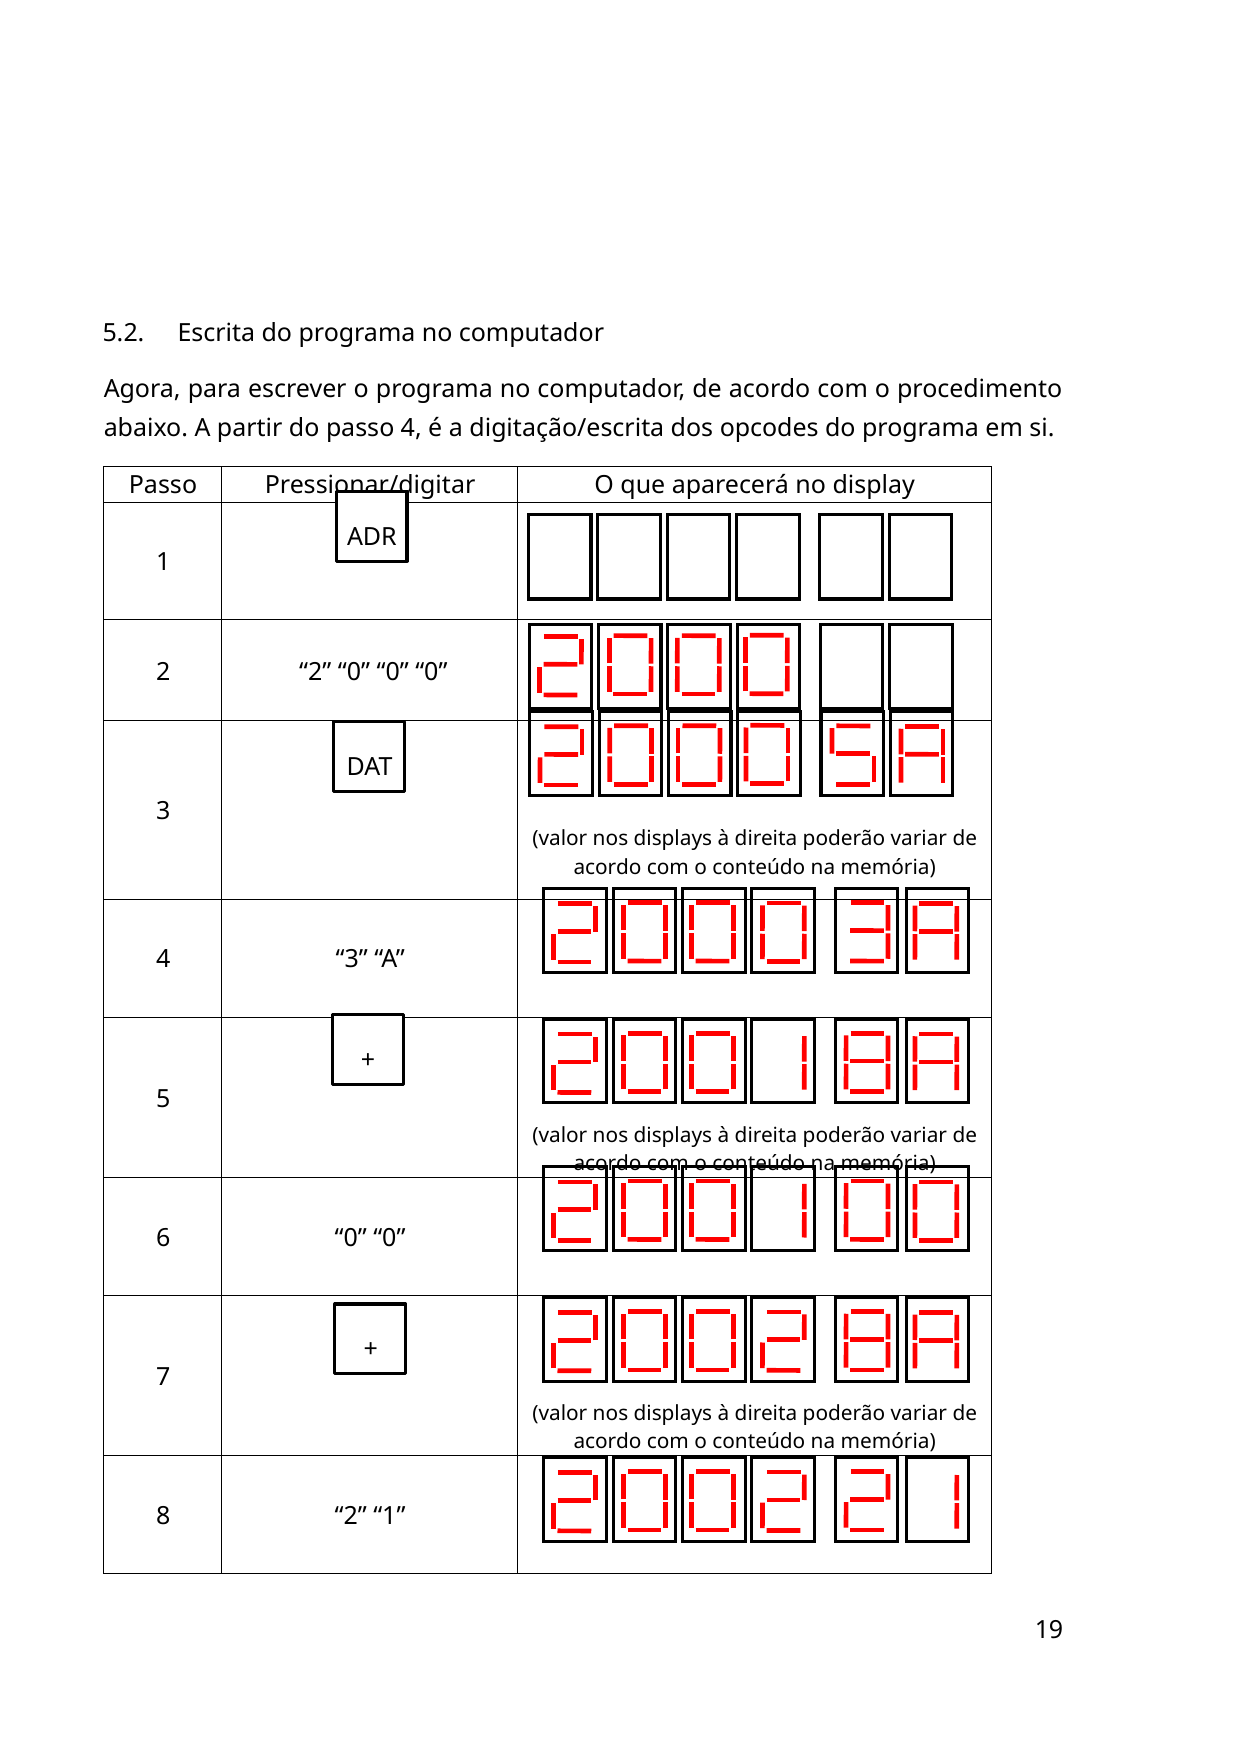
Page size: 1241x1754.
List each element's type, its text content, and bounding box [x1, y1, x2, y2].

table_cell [518, 1296, 991, 1455]
table_header Passo [104, 467, 221, 502]
list Escrita do programa no computador [102, 315, 1063, 349]
table_cell 1 [104, 503, 221, 619]
table_cell 5 [104, 1018, 221, 1177]
table_cell 3 [104, 721, 221, 899]
table_cell [222, 721, 517, 899]
table_cell (valor nos displays à direita poderão variar de acordo com o conteúdo na memória) [518, 721, 991, 899]
table_cell (valor nos displays à direita poderão variar de acordo com o conteúdo na memória) [518, 1018, 991, 1177]
table_cell “3” “A” [222, 900, 517, 1017]
table_cell 6 [104, 1178, 221, 1295]
table_cell “2” “0” “0” “0” [222, 620, 517, 720]
table_cell [518, 503, 991, 619]
table_cell [518, 900, 991, 1017]
table_cell [222, 1296, 517, 1455]
table_header Pressionar/digitar [222, 467, 517, 502]
table_header O que aparecerá no display [518, 467, 991, 502]
text Agora, para escrever o programa no computador, de acordo com o procedimento abaixo. A partir do passo 4, é a digitação/escrita dos opcodes do programa em si. [103, 371, 1063, 444]
table_cell [222, 1018, 517, 1177]
table_cell 2 [104, 620, 221, 720]
table_cell [518, 1178, 991, 1295]
table_cell 7 [104, 1296, 221, 1455]
table_cell 4 [104, 900, 221, 1017]
table_cell [222, 503, 517, 619]
table_cell “2” “1” [222, 1456, 517, 1573]
table_cell [518, 620, 991, 720]
table_cell 8 [104, 1456, 221, 1573]
table_cell “0” “0” [222, 1178, 517, 1295]
table_cell [518, 1456, 991, 1573]
